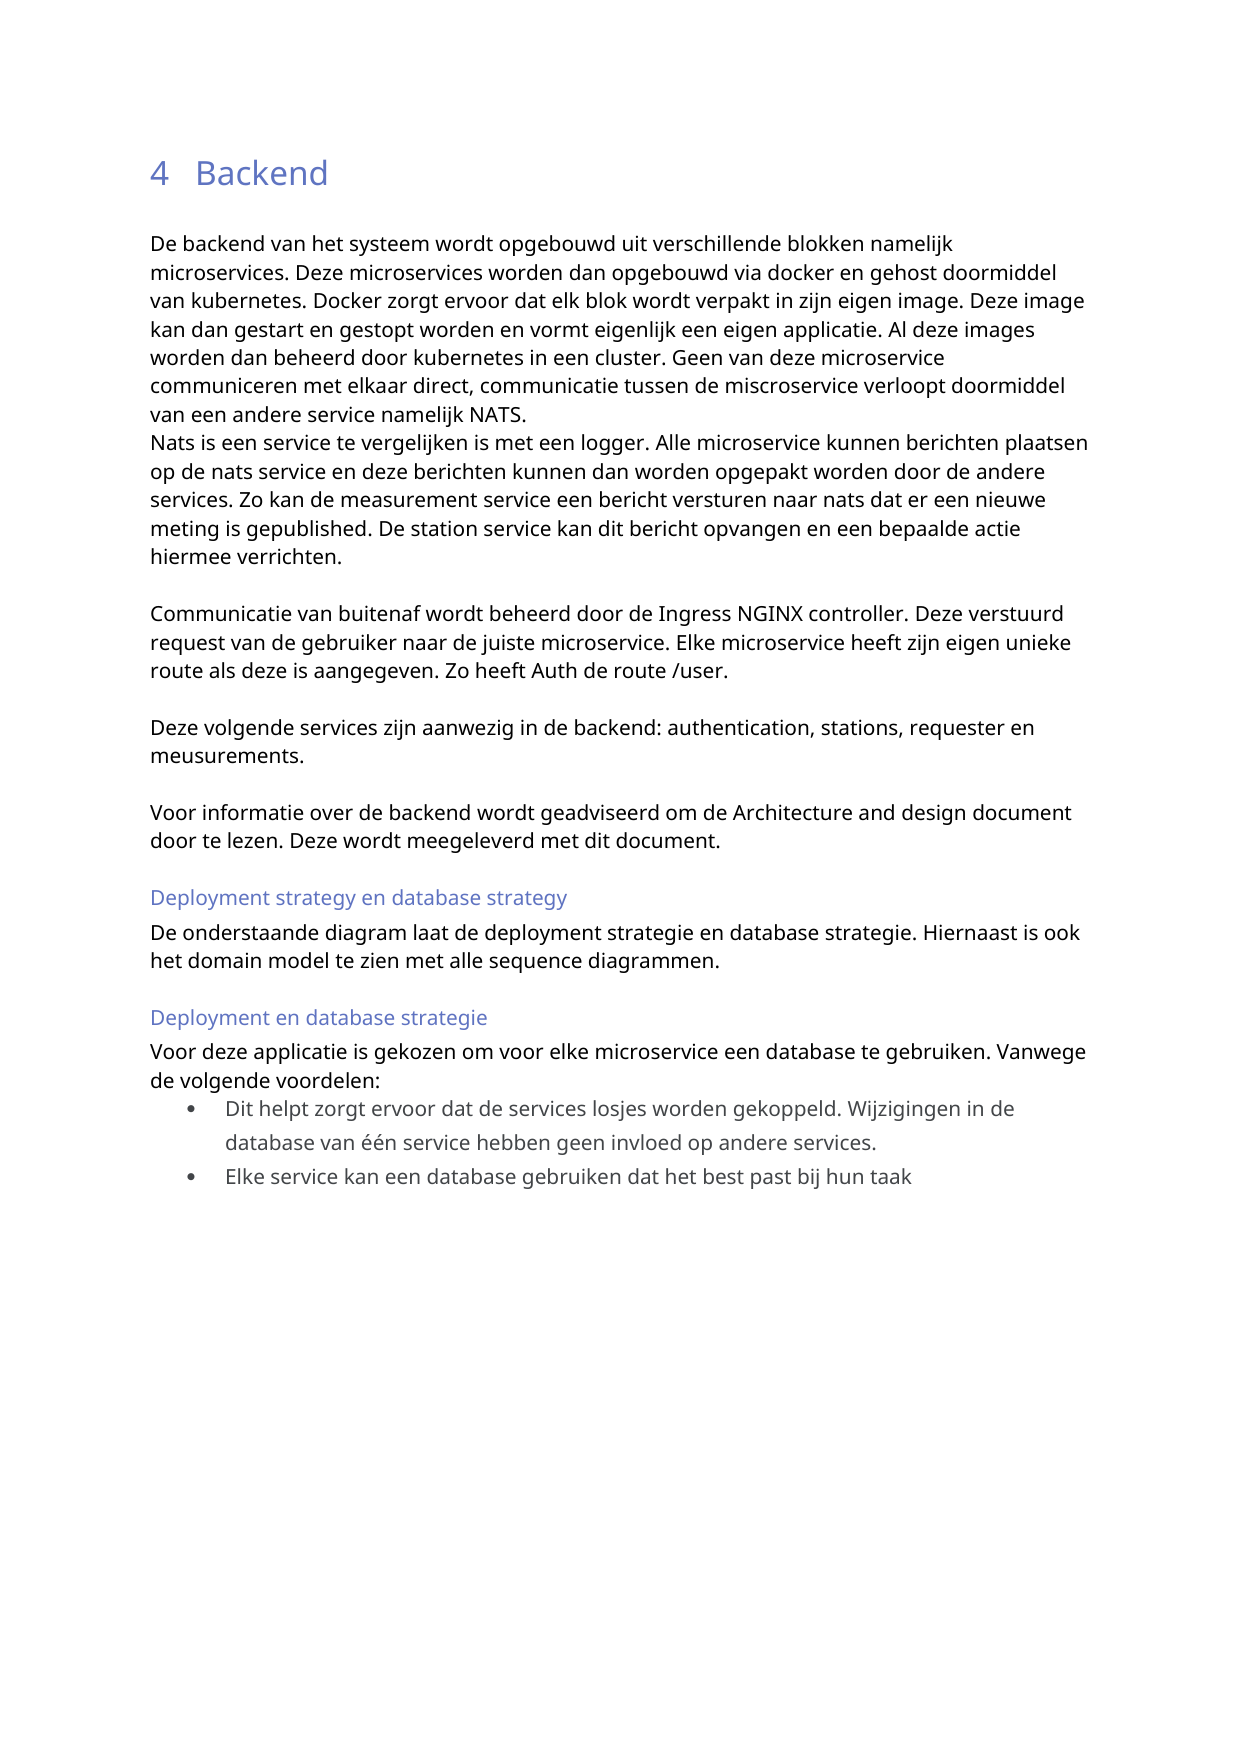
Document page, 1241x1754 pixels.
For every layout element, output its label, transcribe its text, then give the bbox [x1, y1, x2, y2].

text Deployment strategy en database strategy [150, 883, 1090, 912]
text De onderstaande diagram laat de deployment strategie en database strategie. Hiernaast is ook het domain model te zien met alle sequence diagrammen. [150, 918, 1090, 974]
text Nats is een service te vergelijken is met een logger. Alle microservice kunnen berichten plaatsen op de nats service en deze berichten kunnen dan worden opgepakt worden door de andere services. Zo kan de measurement service een bericht versturen naar nats dat er een nieuwe meting is gepublished. De station service kan dit bericht opvangen en een bepaalde actie hiermee verrichten. [150, 428, 1090, 571]
text Voor informatie over de backend wordt geadviseerd om de Architecture and design document door te lezen. Deze wordt meegeleverd met dit document. [150, 798, 1090, 855]
text Voor deze applicatie is gekozen om voor elke microservice een database te gebruiken. Vanwege de volgende voordelen: [150, 1037, 1090, 1094]
text Deployment en database strategie [150, 1003, 1090, 1032]
list Dit helpt zorgt ervoor dat de services losjes worden gekoppeld. Wijzigingen in de database van één service hebben geen invloed op andere services. [187, 1094, 1090, 1157]
list Elke service kan een database gebruiken dat het best past bij hun taak [187, 1162, 1090, 1191]
text De backend van het systeem wordt opgebouwd uit verschillende blokken namelijk microservices. Deze microservices worden dan opgebouwd via docker en gehost doormiddel van kubernetes. Docker zorgt ervoor dat elk blok wordt verpakt in zijn eigen image. Deze image kan dan gestart en gestopt worden en vormt eigenlijk een eigen applicatie. Al deze images worden dan beheerd door kubernetes in een cluster. Geen van deze microservice communiceren met elkaar direct, communicatie tussen de miscroservice verloopt doormiddel van een andere service namelijk NATS. [150, 229, 1090, 428]
subtitle Backend [150, 150, 1090, 195]
text Communicatie van buitenaf wordt beheerd door de Ingress NGINX controller. Deze verstuurd request van de gebruiker naar de juiste microservice. Elke microservice heeft zijn eigen unieke route als deze is aangegeven. Zo heeft Auth de route /user. [150, 599, 1090, 684]
text Deze volgende services zijn aanwezig in de backend: authentication, stations, requester en meusurements. [150, 713, 1090, 770]
